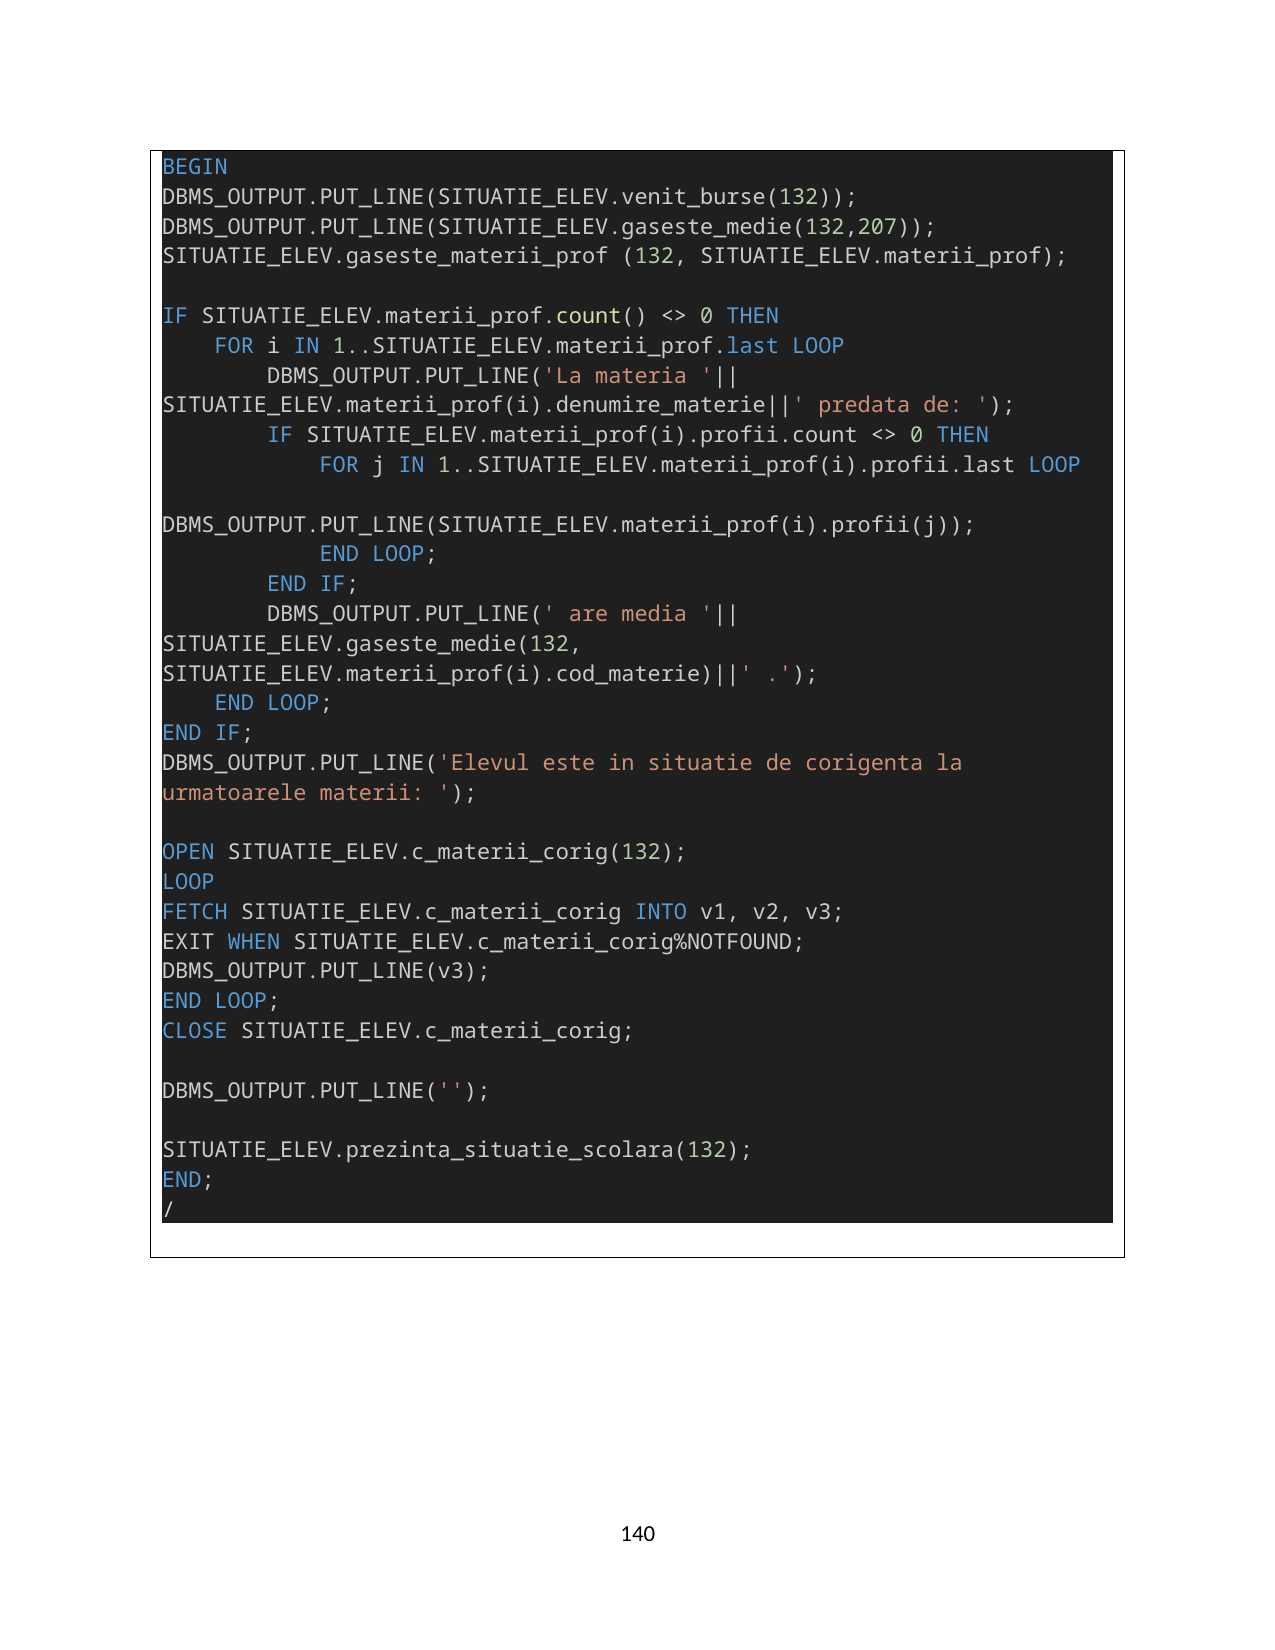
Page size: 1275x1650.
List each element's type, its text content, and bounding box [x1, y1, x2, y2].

table_header BEGIN DBMS_OUTPUT.PUT_LINE(SITUATIE_ELEV.venit_burse(132)); DBMS_OUTPUT.PUT_LINE(SITUATIE_ELEV.gaseste_medie(132,207)); SITUATIE_ELEV.gaseste_materii_prof (132, SITUATIE_ELEV.materii_prof); IF SITUATIE_ELEV.materii_prof.count() <> 0 THEN FOR i IN 1..SITUATIE_ELEV.materii_prof.last LOOP DBMS_OUTPUT.PUT_LINE('La materia '||SITUATIE_ELEV.materii_prof(i).denumire_materie||' predata de: '); IF SITUATIE_ELEV.materii_prof(i).profii.count <> 0 THEN FOR j IN 1..SITUATIE_ELEV.materii_prof(i).profii.last LOOP DBMS_OUTPUT.PUT_LINE(SITUATIE_ELEV.materii_prof(i).profii(j)); END LOOP; END IF; DBMS_OUTPUT.PUT_LINE(' are media '||SITUATIE_ELEV.gaseste_medie(132, SITUATIE_ELEV.materii_prof(i).cod_materie)||' .'); END LOOP; END IF; DBMS_OUTPUT.PUT_LINE('Elevul este in situatie de corigenta la urmatoarele materii: '); OPEN SITUATIE_ELEV.c_materii_corig(132); LOOP FETCH SITUATIE_ELEV.c_materii_corig INTO v1, v2, v3; EXIT WHEN SITUATIE_ELEV.c_materii_corig%NOTFOUND; DBMS_OUTPUT.PUT_LINE(v3); END LOOP; CLOSE SITUATIE_ELEV.c_materii_corig; DBMS_OUTPUT.PUT_LINE(''); SITUATIE_ELEV.prezinta_situatie_scolara(132); END; / [151, 151, 1124, 1257]
